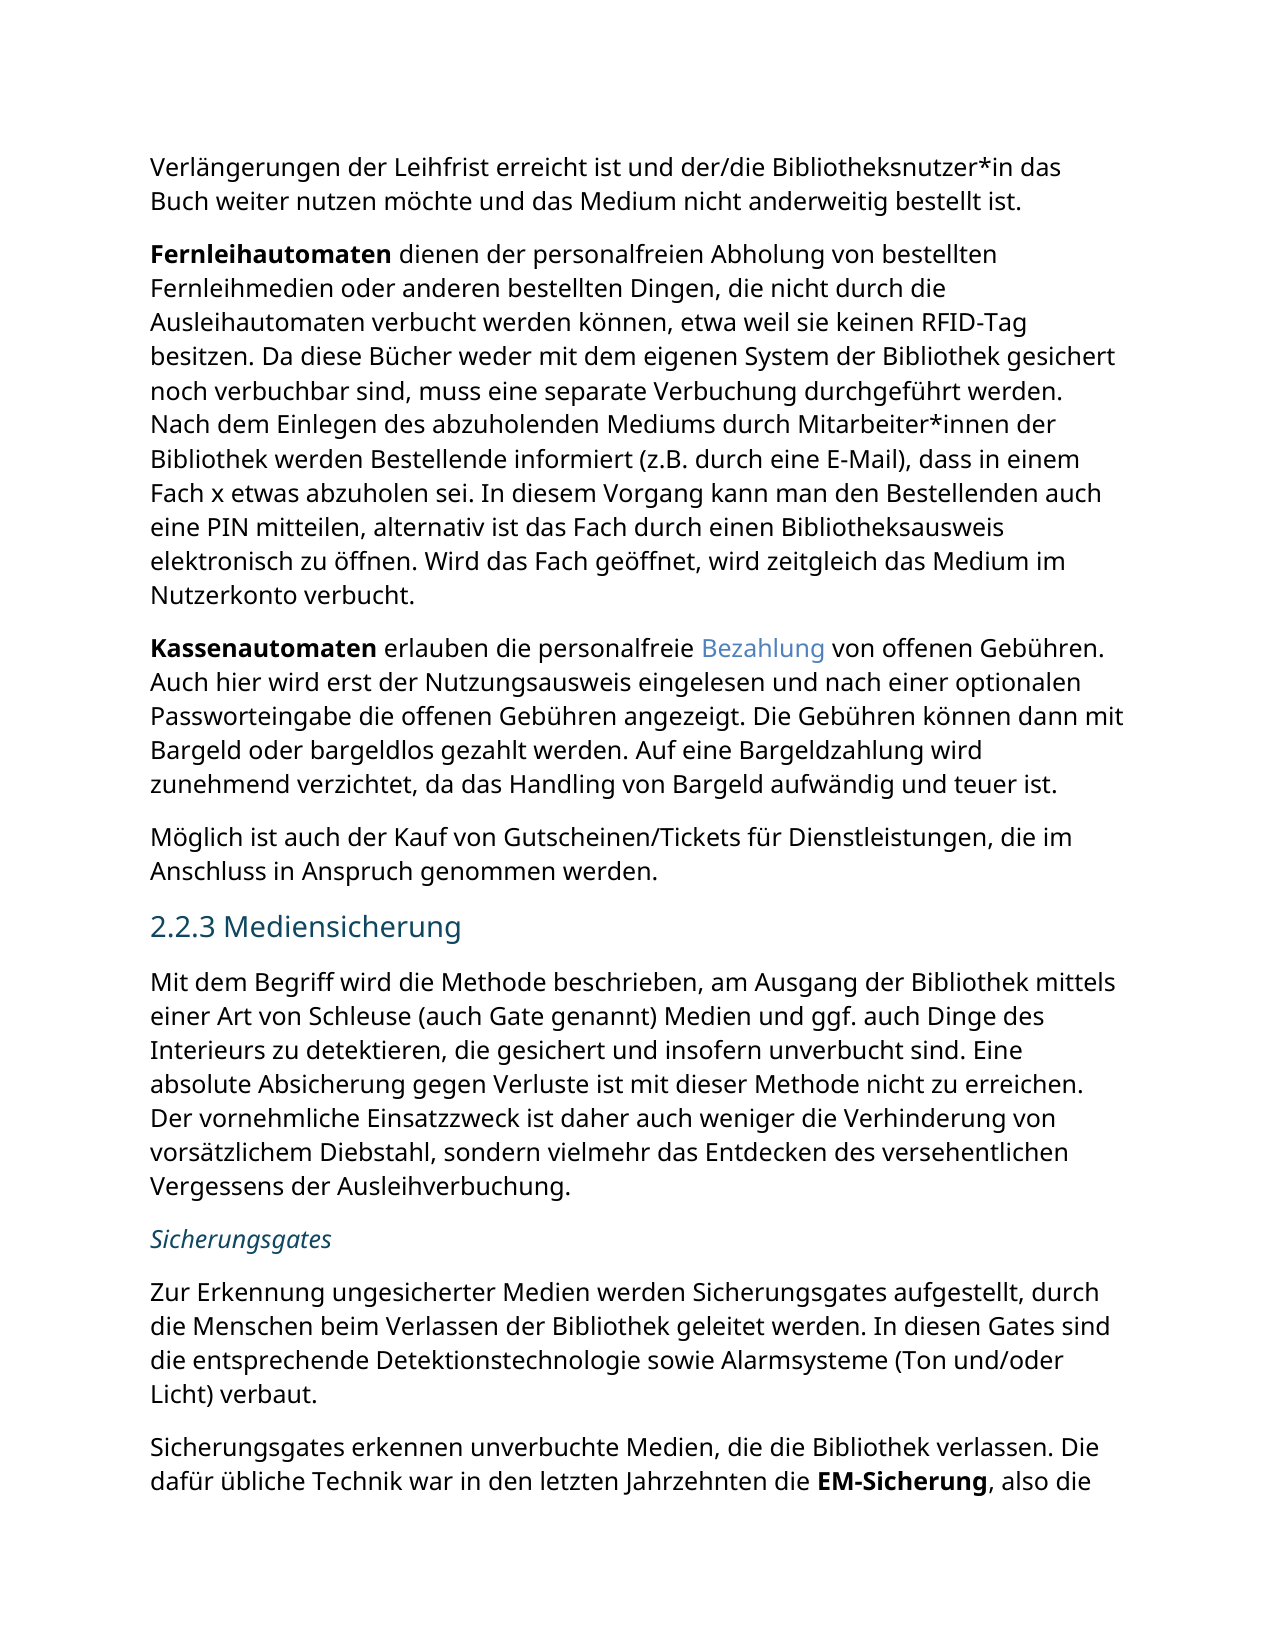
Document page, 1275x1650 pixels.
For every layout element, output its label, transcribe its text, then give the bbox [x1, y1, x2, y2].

subtitle Sicherungsgates [150, 1222, 1125, 1256]
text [150, 150, 1125, 218]
text Kassenautomaten erlauben die personalfreie Bezahlung von offenen Gebühren. Auch hier wird erst der Nutzungsausweis eingelesen und nach einer optionalen Passworteingabe die offenen Gebühren angezeigt. Die Gebühren können dann mit Bargeld oder bargeldlos gezahlt werden. Auf eine Bargeldzahlung wird zunehmend verzichtet, da das Handling von Bargeld aufwändig und teuer ist. [150, 630, 1125, 801]
text Möglich ist auch der Kauf von Gutscheinen/Tickets für Dienstleistungen, die im Anschluss in Anspruch genommen werden. [150, 819, 1125, 887]
subtitle 2.2.3 Mediensicherung [150, 906, 1125, 946]
text Mit dem Begriff wird die Methode beschrieben, am Ausgang der Bibliothek mittels einer Art von Schleuse (auch Gate genannt) Medien und ggf. auch Dinge des Interieurs zu detektieren, die gesichert und insofern unverbucht sind. Eine absolute Absicherung gegen Verluste ist mit dieser Methode nicht zu erreichen. Der vornehmliche Einsatzzweck ist daher auch weniger die Verhinderung von vorsätzlichem Diebstahl, sondern vielmehr das Entdecken des versehentlichen Vergessens der Ausleihverbuchung. [150, 965, 1125, 1203]
text Fernleihautomaten dienen der personalfreien Abholung von bestellten Fernleihmedien oder anderen bestellten Dingen, die nicht durch die Ausleihautomaten verbucht werden können, etwa weil sie keinen RFID-Tag besitzen. Da diese Bücher weder mit dem eigenen System der Bibliothek gesichert noch verbuchbar sind, muss eine separate Verbuchung durchgeführt werden. Nach dem Einlegen des abzuholenden Mediums durch Mitarbeiter*innen der Bibliothek werden Bestellende informiert (z.B. durch eine E-Mail), dass in einem Fach x etwas abzuholen sei. In diesem Vorgang kann man den Bestellenden auch eine PIN mitteilen, alternativ ist das Fach durch einen Bibliotheksausweis elektronisch zu öffnen. Wird das Fach geöffnet, wird zeitgleich das Medium im Nutzerkonto verbucht. [150, 237, 1125, 612]
text Zur Erkennung ungesicherter Medien werden Sicherungsgates aufgestellt, durch die Menschen beim Verlassen der Bibliothek geleitet werden. In diesen Gates sind die entsprechende Detektionstechnologie sowie Alarmsysteme (Ton und/oder Licht) verbaut. [150, 1275, 1125, 1411]
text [150, 1430, 1125, 1498]
